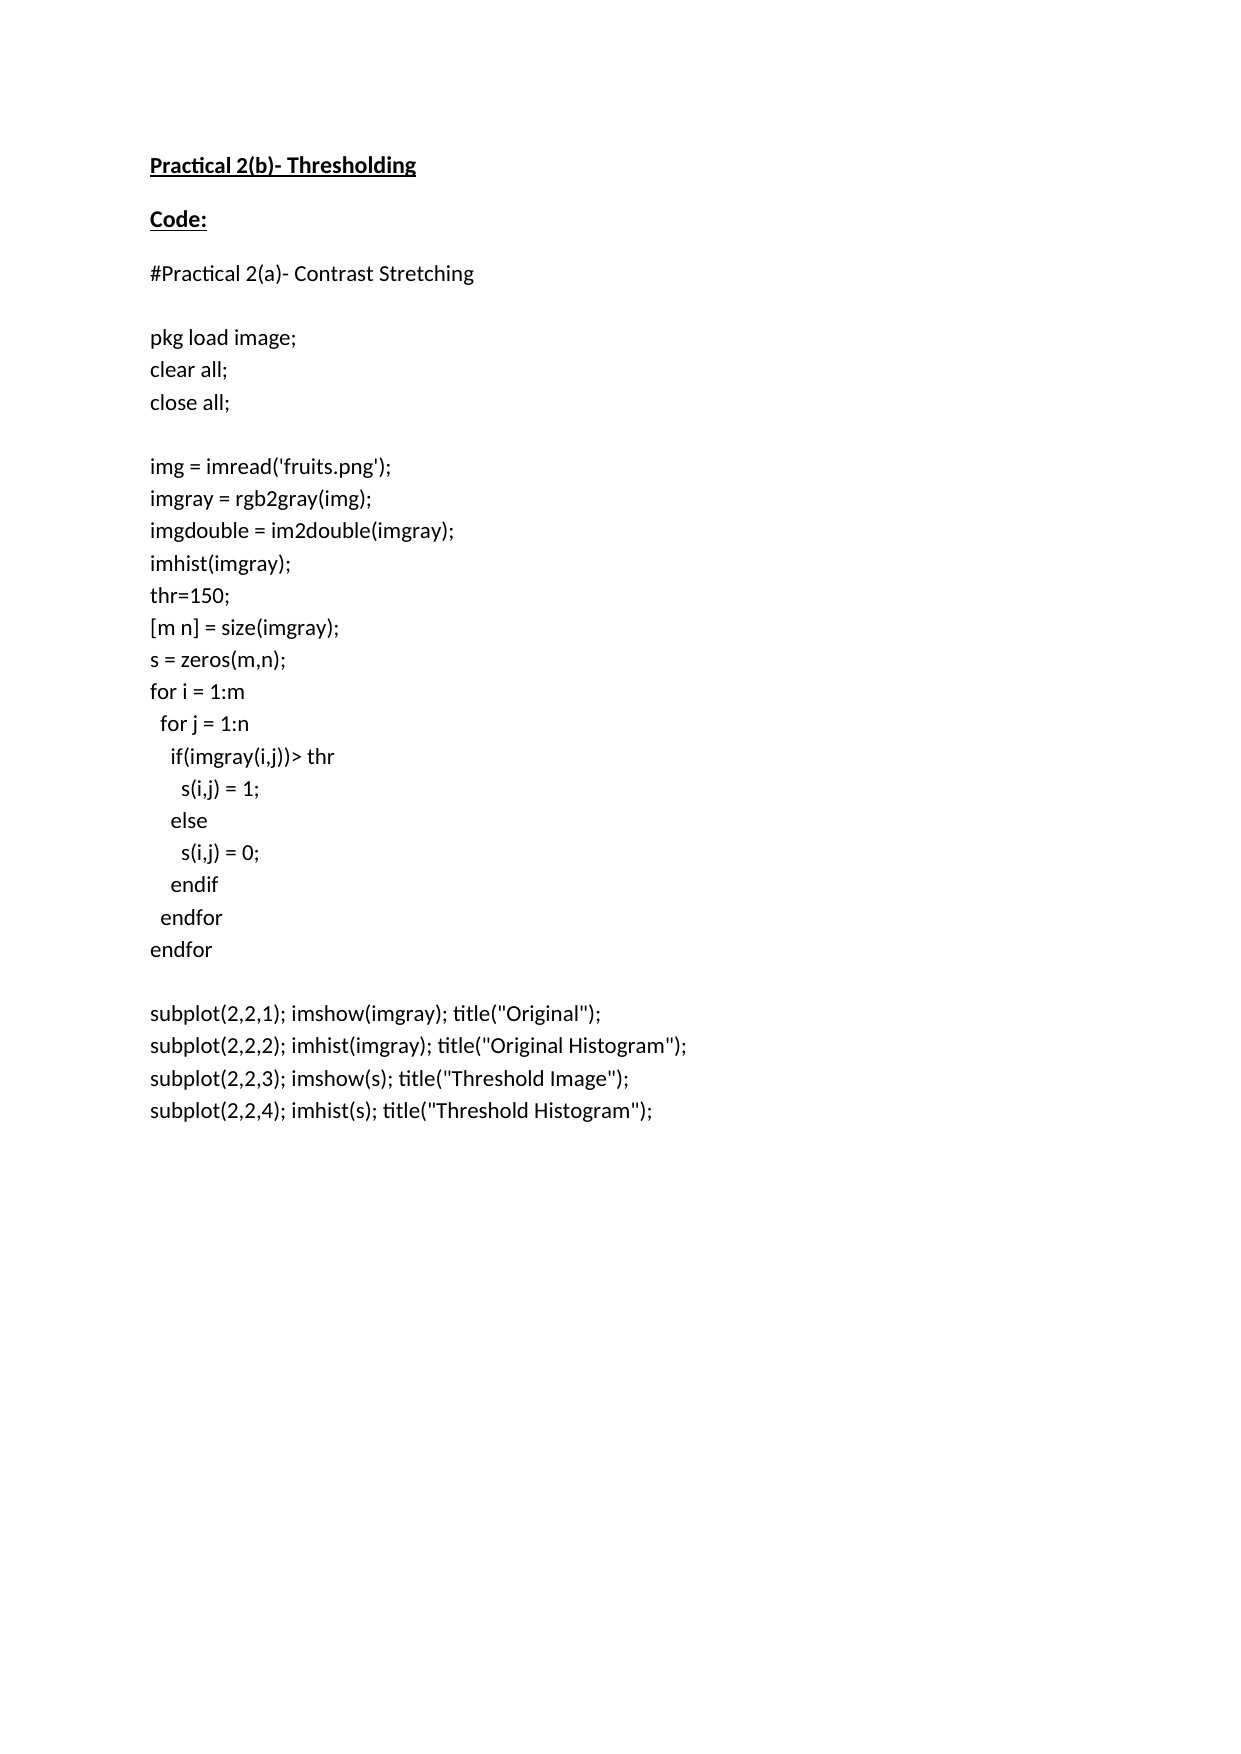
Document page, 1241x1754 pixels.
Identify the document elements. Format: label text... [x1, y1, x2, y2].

text imgdouble = im2double(imgray); [150, 516, 1090, 544]
text img = imread('fruits.png'); [150, 452, 1090, 480]
text endfor [150, 935, 1090, 963]
text Practical 2(b)- Thresholding [150, 150, 1090, 179]
text endif [150, 871, 1090, 898]
text s = zeros(m,n); [150, 645, 1090, 673]
text close all; [150, 388, 1090, 416]
text for i = 1:m [150, 677, 1090, 705]
text if(imgray(i,j))> thr [150, 742, 1090, 770]
text subplot(2,2,3); imshow(s); title("Threshold Image"); [150, 1064, 1090, 1092]
text s(i,j) = 1; [150, 774, 1090, 802]
text imgray = rgb2gray(img); [150, 484, 1090, 512]
text for j = 1:n [150, 709, 1090, 738]
text pkg load image; [150, 323, 1090, 351]
text #Practical 2(a)- Contrast Stretching [150, 259, 1090, 287]
text clear all; [150, 356, 1090, 383]
text subplot(2,2,2); imhist(imgray); title("Original Histogram"); [150, 1031, 1090, 1059]
text subplot(2,2,1); imshow(imgray); title("Original"); [150, 999, 1090, 1027]
text subplot(2,2,4); imhist(s); title("Threshold Histogram"); [150, 1096, 1090, 1124]
text Code: [150, 204, 1090, 234]
text else [150, 806, 1090, 834]
text [m n] = size(imgray); [150, 613, 1090, 641]
text imhist(imgray); [150, 549, 1090, 577]
text thr=150; [150, 581, 1090, 609]
text endfor [150, 903, 1090, 931]
text s(i,j) = 0; [150, 838, 1090, 866]
